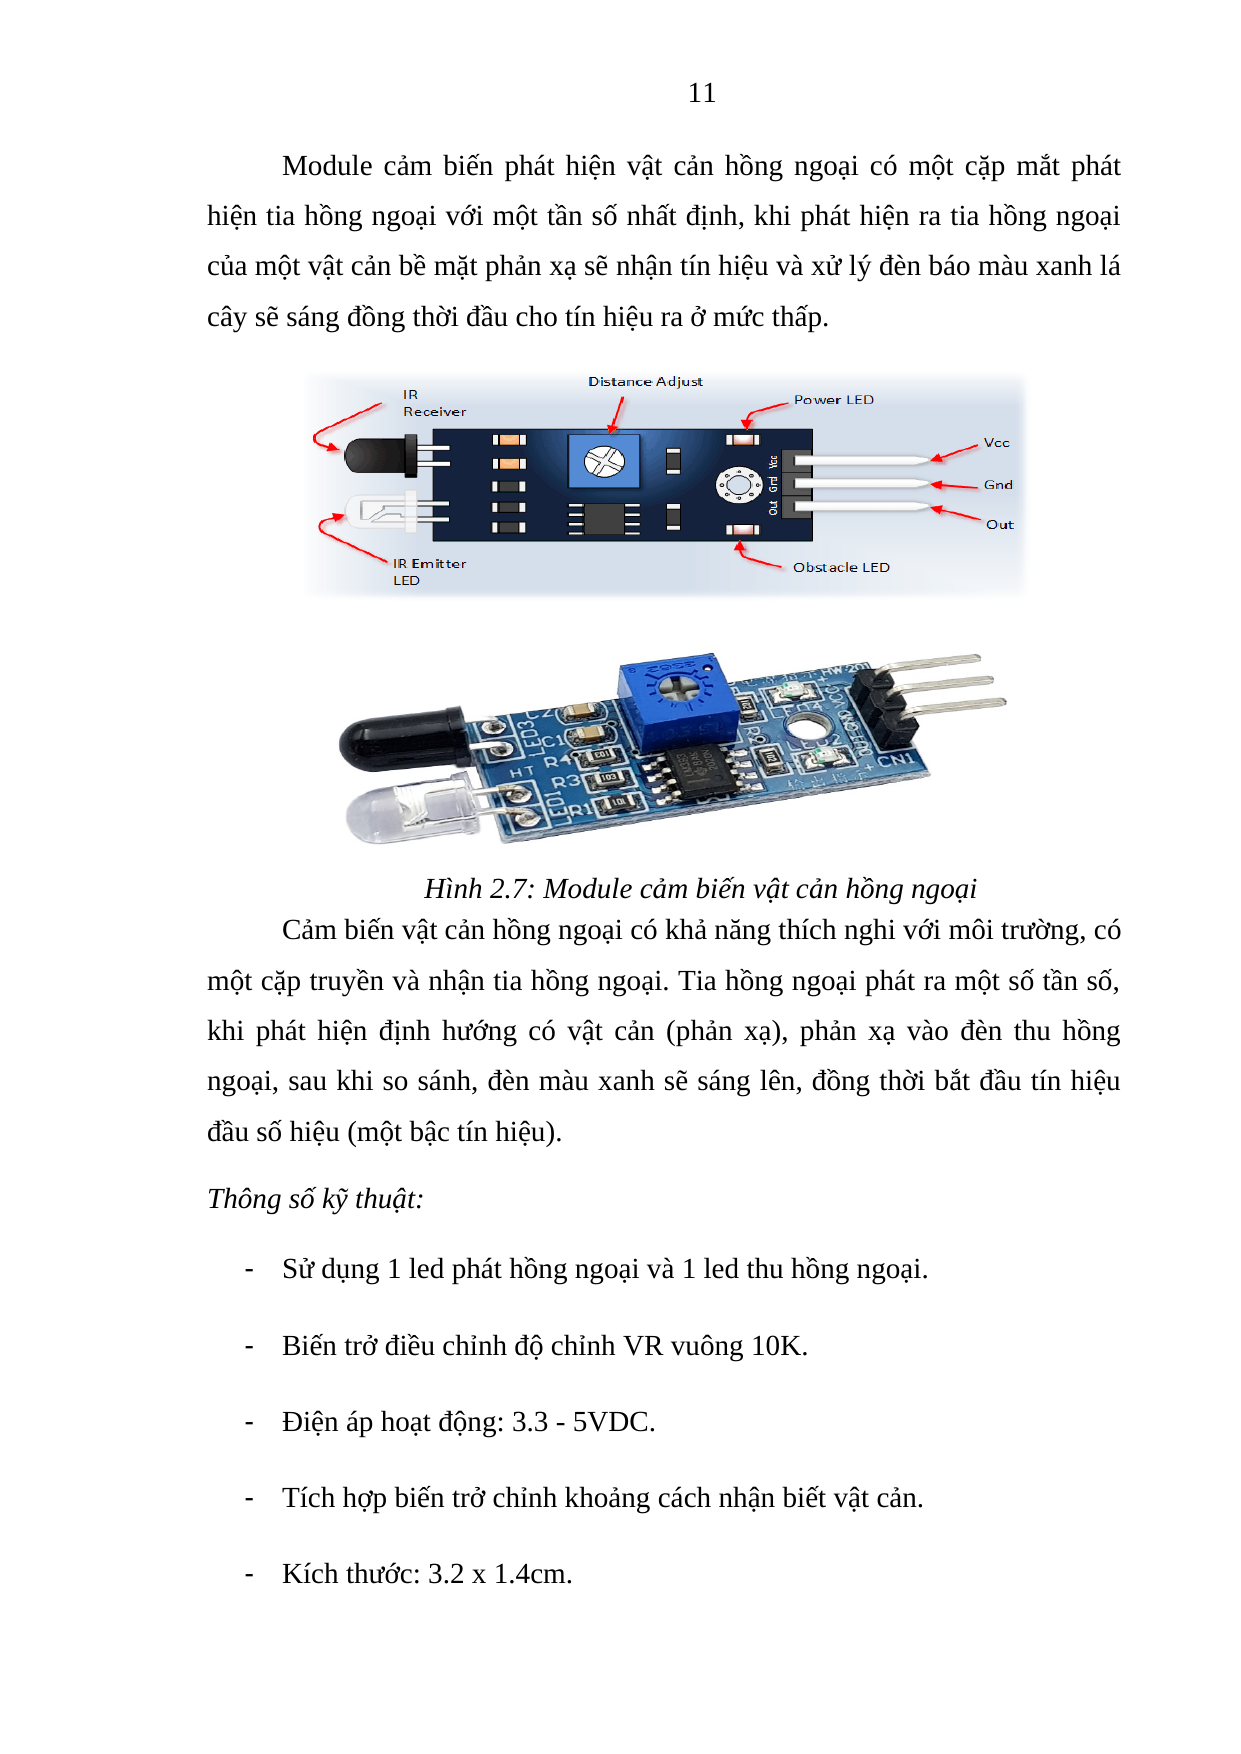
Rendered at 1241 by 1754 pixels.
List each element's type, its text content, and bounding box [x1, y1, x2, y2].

list Điện áp hoạt động: 3.3 - 5VDC. [244, 1400, 1122, 1440]
list Sử dụng 1 led phát hồng ngoại và 1 led thu hồng ngoại. [244, 1248, 1122, 1287]
list Kích thước: 3.2 x 1.4cm. [244, 1552, 1122, 1592]
picture [311, 613, 1018, 862]
list Tích hợp biến trở chỉnh khoảng cách nhận biết vật cản. [244, 1476, 1122, 1516]
text Module cảm biến phát hiện vật cản hồng ngoại có một cặp mắt phát hiện tia hồng ngoại với một tần số nhất định, khi phát hiện ra tia hồng ngoại của một vật cản bề mặt phản xạ sẽ nhận tín hiệu và xử lý đèn báo màu xanh lá cây sẽ sáng đồng thời đầu cho tín hiệu ra ở mức thấp. [207, 148, 1122, 332]
picture [292, 365, 1037, 604]
text Thông số kỹ thuật: [207, 1181, 1122, 1214]
list Biến trở điều chỉnh độ chỉnh VR vuông 10K. [244, 1324, 1122, 1363]
